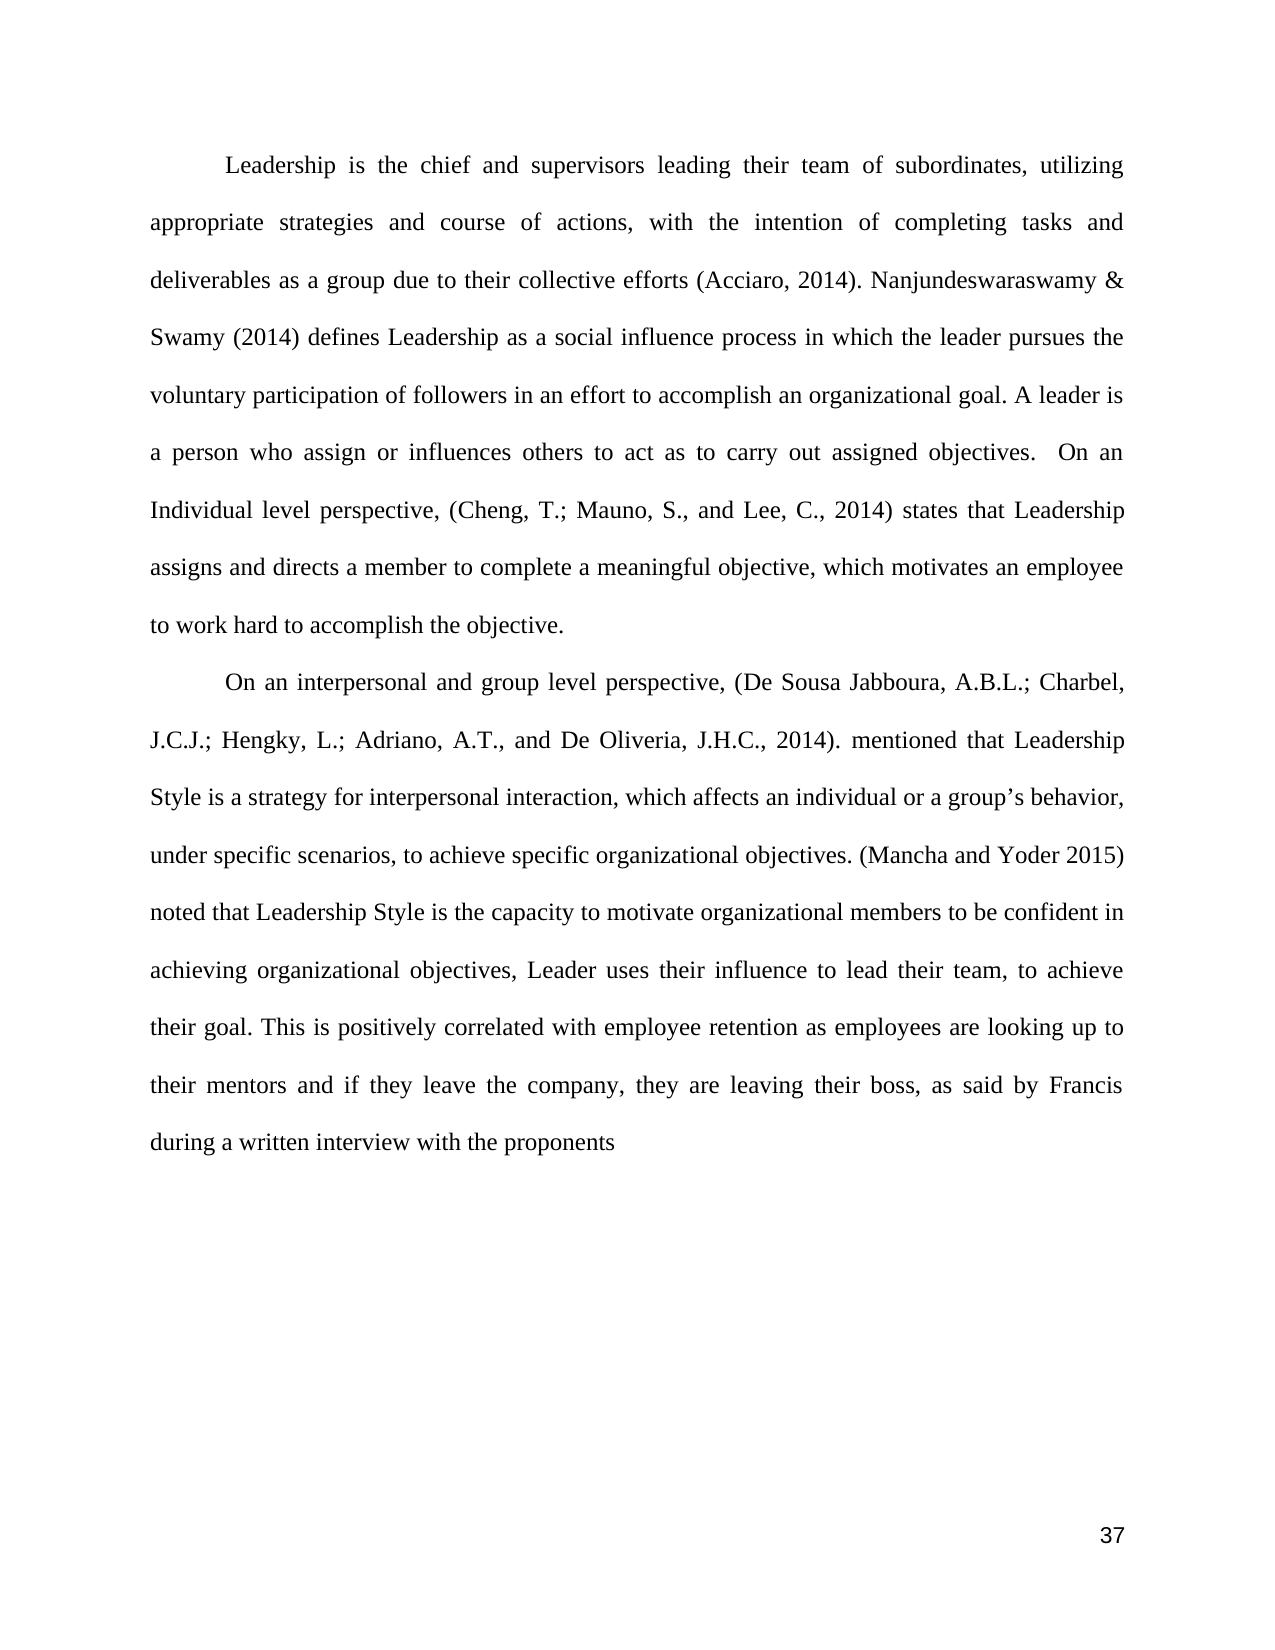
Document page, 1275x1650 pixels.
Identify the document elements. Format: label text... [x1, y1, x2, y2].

list Leadership is the chief and supervisors leading their team of subordinates, utilizing appropriate strategies and course of actions, with the intention of completing tasks and deliverables as a group due to their collective efforts (Acciaro, 2014). Nanjundeswaraswamy & Swamy (2014) defines Leadership as a social influence process in which the leader pursues the voluntary participation of followers in an effort to accomplish an organizational goal. A leader is a person who assign or influences others to act as to carry out assigned objectives. On an Individual level perspective, (Cheng, T.; Mauno, S., and Lee, C., 2014) states that Leadership assigns and directs a member to complete a meaningful objective, which motivates an employee to work hard to accomplish the objective. [150, 150, 1125, 639]
list On an interpersonal and group level perspective, (De Sousa Jabboura, A.B.L.; Charbel, J.C.J.; Hengky, L.; Adriano, A.T., and De Oliveria, J.H.C., 2014). mentioned that Leadership Style is a strategy for interpersonal interaction, which affects an individual or a group’s behavior, under specific scenarios, to achieve specific organizational objectives. (Mancha and Yoder 2015) noted that Leadership Style is the capacity to motivate organizational members to be confident in achieving organizational objectives, Leader uses their influence to lead their team, to achieve their goal. This is positively correlated with employee retention as employees are looking up to their mentors and if they leave the company, they are leaving their boss, as said by Francis during a written interview with the proponents [150, 667, 1125, 1156]
